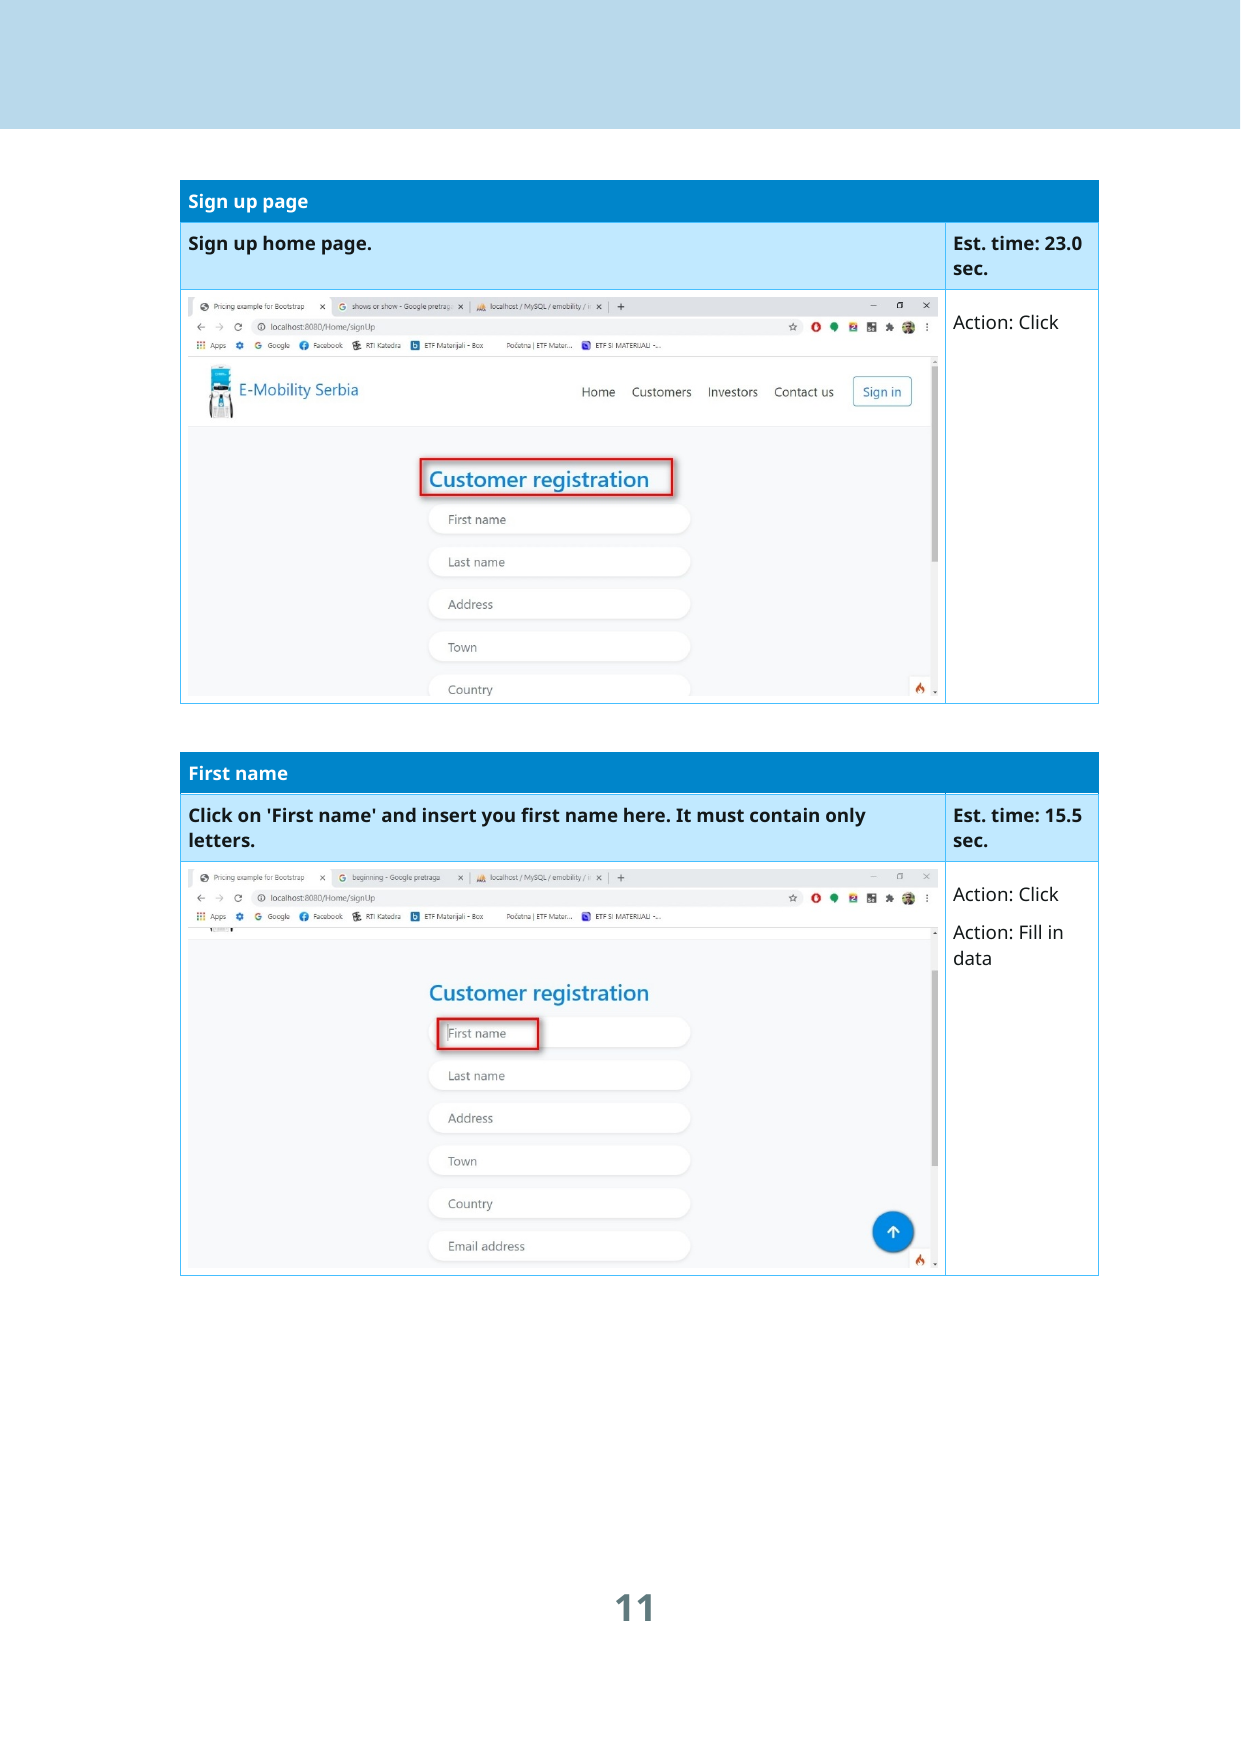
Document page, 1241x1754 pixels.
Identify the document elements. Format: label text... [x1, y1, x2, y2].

picture [188, 869, 938, 1268]
table_cell Est. time: 23.0 sec. [946, 223, 1098, 289]
table_cell [181, 290, 945, 703]
table_header Sign up page [181, 181, 945, 222]
table_cell Est. time: 15.5 sec. [946, 795, 1098, 861]
table_cell Click on 'First name' and insert you first name here. It must contain only letters. [181, 795, 945, 861]
table_cell Action: Click Action: Fill in data [946, 862, 1098, 1275]
table_header First name [181, 753, 945, 793]
picture [188, 297, 938, 696]
table_cell [181, 862, 945, 1275]
table_cell Action: Click [946, 290, 1098, 703]
table_header [946, 181, 1098, 222]
table_cell Sign up home page. [181, 223, 945, 289]
table_header [946, 753, 1098, 793]
